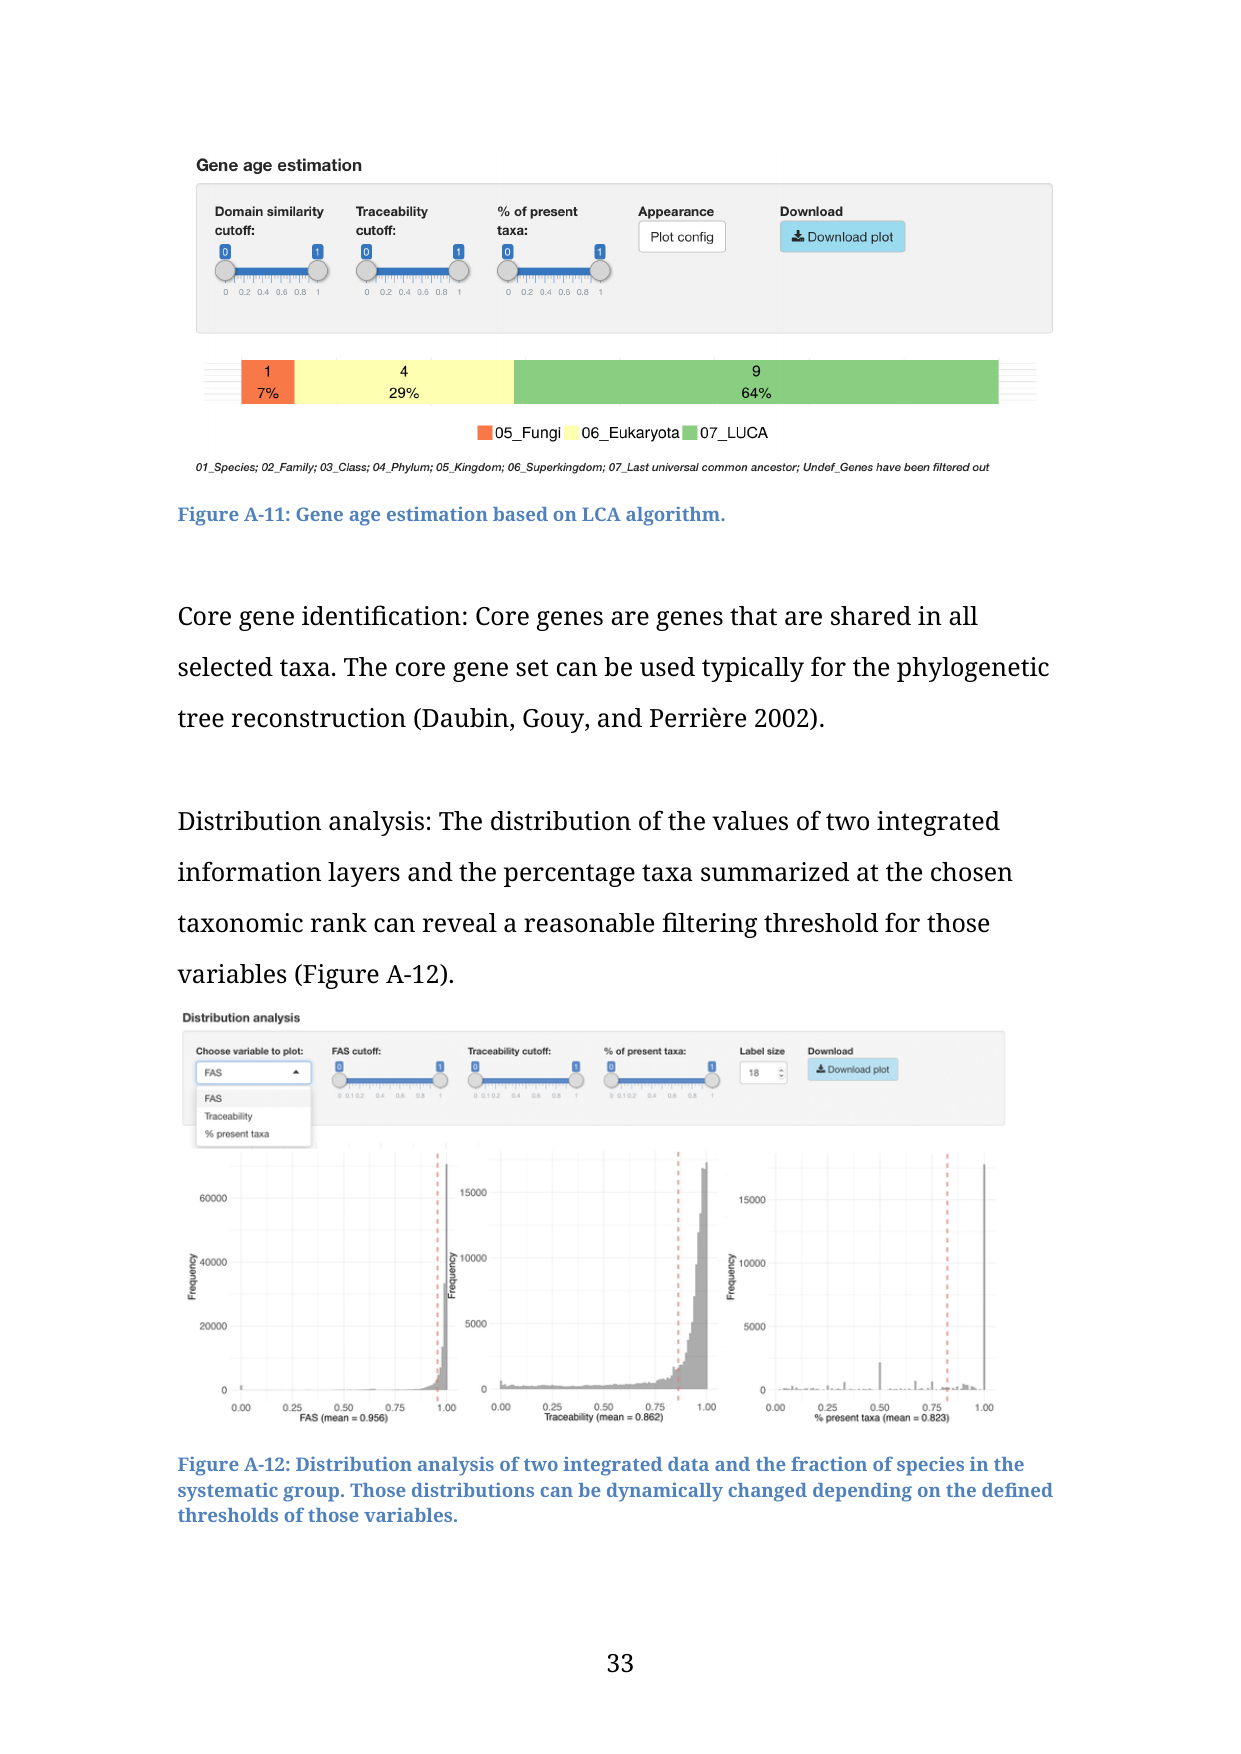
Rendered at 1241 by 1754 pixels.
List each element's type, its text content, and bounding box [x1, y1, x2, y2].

text Core gene identification: Core genes are genes that are shared in all selected taxa. The core gene set can be used typically for the phylogenetic tree reconstruction (Daubin, Gouy, and Perrière 2002). [177, 599, 1063, 735]
text Distribution analysis: The distribution of the values of two integrated information layers and the percentage taxa summarized at the chosen taxonomic rank can reveal a reasonable filtering threshold for those variables (Figure A-12). [177, 803, 1063, 990]
picture [177, 147, 1063, 485]
text Figure A-12: Distribution analysis of two integrated data and the fraction of species in the systematic group. Those distributions can be dynamically changed depending on the defined thresholds of those variables. [177, 1451, 1063, 1528]
picture [177, 1007, 1011, 1435]
text Figure A-11: Gene age estimation based on LCA algorithm. [177, 502, 1063, 527]
